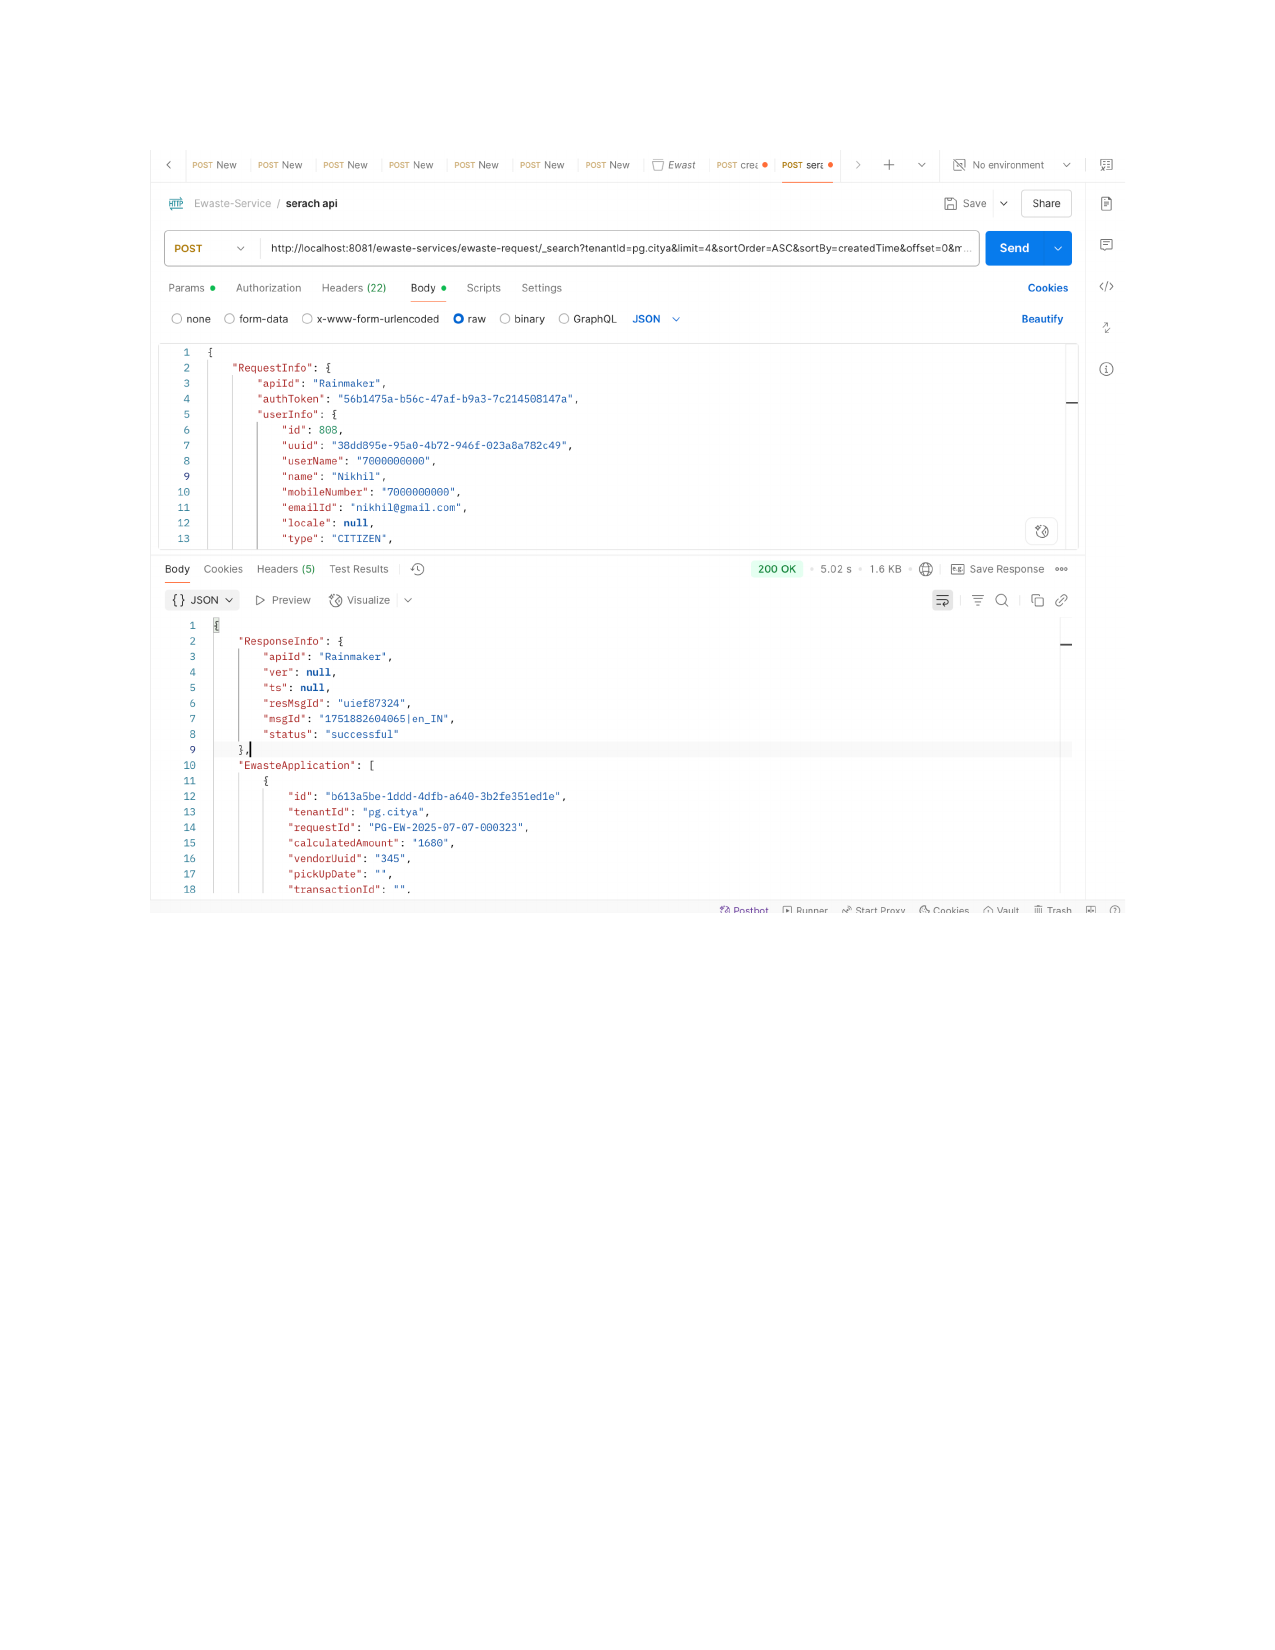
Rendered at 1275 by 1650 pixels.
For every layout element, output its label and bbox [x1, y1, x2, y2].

picture [150, 150, 1125, 913]
